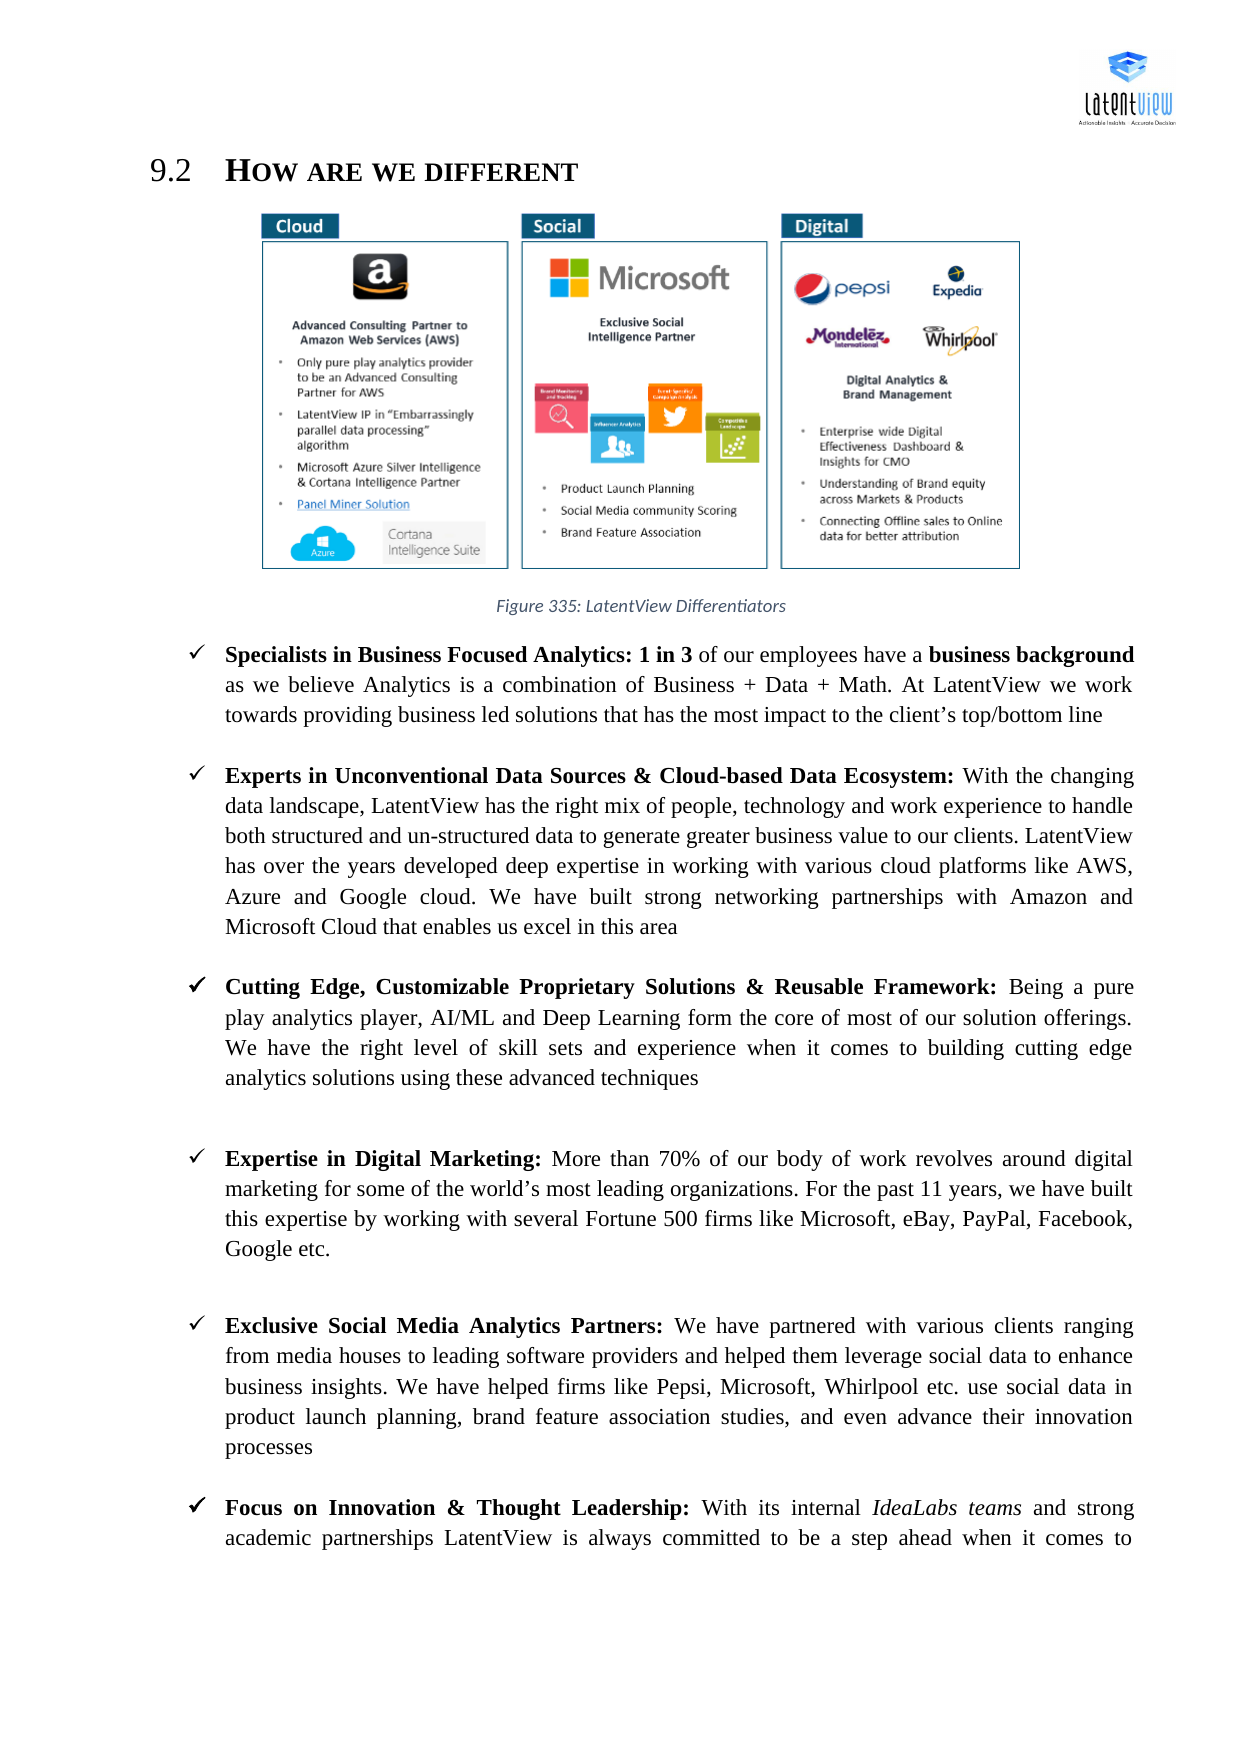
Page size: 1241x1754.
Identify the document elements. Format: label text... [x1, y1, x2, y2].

text Figure 335: LatentView Differentiators [150, 594, 1134, 617]
text Exclusive Social Media Analytics Partners: We have partnered with various clients ranging from media houses to leading software providers and helped them leverage social data to enhance business insights. We have helped firms like Pepsi, Microsoft, Whirlpool etc. use social data in product launch planning, brand feature association studies, and even advance their innovation processes [187, 1312, 1134, 1459]
picture [1078, 49, 1176, 125]
text How are we different [150, 150, 1139, 188]
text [187, 1493, 1134, 1550]
text Expertise in Digital Marketing: More than 70% of our body of work revolves around digital marketing for some of the world’s most leading organizations. For the past 11 years, we have built this expertise by working with several Fortune 500 firms like Microsoft, eBay, PayPal, Facebook, Google etc. [187, 1144, 1134, 1262]
text Experts in Unconventional Data Sources & Cloud-based Data Ecosystem: With the changing data landscape, LatentView has the right mix of people, technology and work experience to handle both structured and un-structured data to generate greater business value to our clients. LatentView has over the years developed deep expertise in working with various cloud platforms like AWS, Azure and Google cloud. We have built strong networking partnerships with Amazon and Microsoft Cloud that enables us excel in this area [187, 762, 1134, 939]
picture [257, 206, 1027, 576]
text Cutting Edge, Customizable Proprietary Solutions & Reusable Framework: Being a pure play analytics player, AI/ML and Deep Learning form the core of most of our solution offerings. We have the right level of skill sets and experience when it comes to building cutting edge analytics solutions using these advanced techniques [187, 973, 1134, 1090]
text Specialists in Business Focused Analytics: 1 in 3 of our employees have a business background as we believe Analytics is a combination of Business + Data + Math. At LatentView we work towards providing business led solutions that has the most impact to the client’s top/bottom line [187, 641, 1134, 728]
